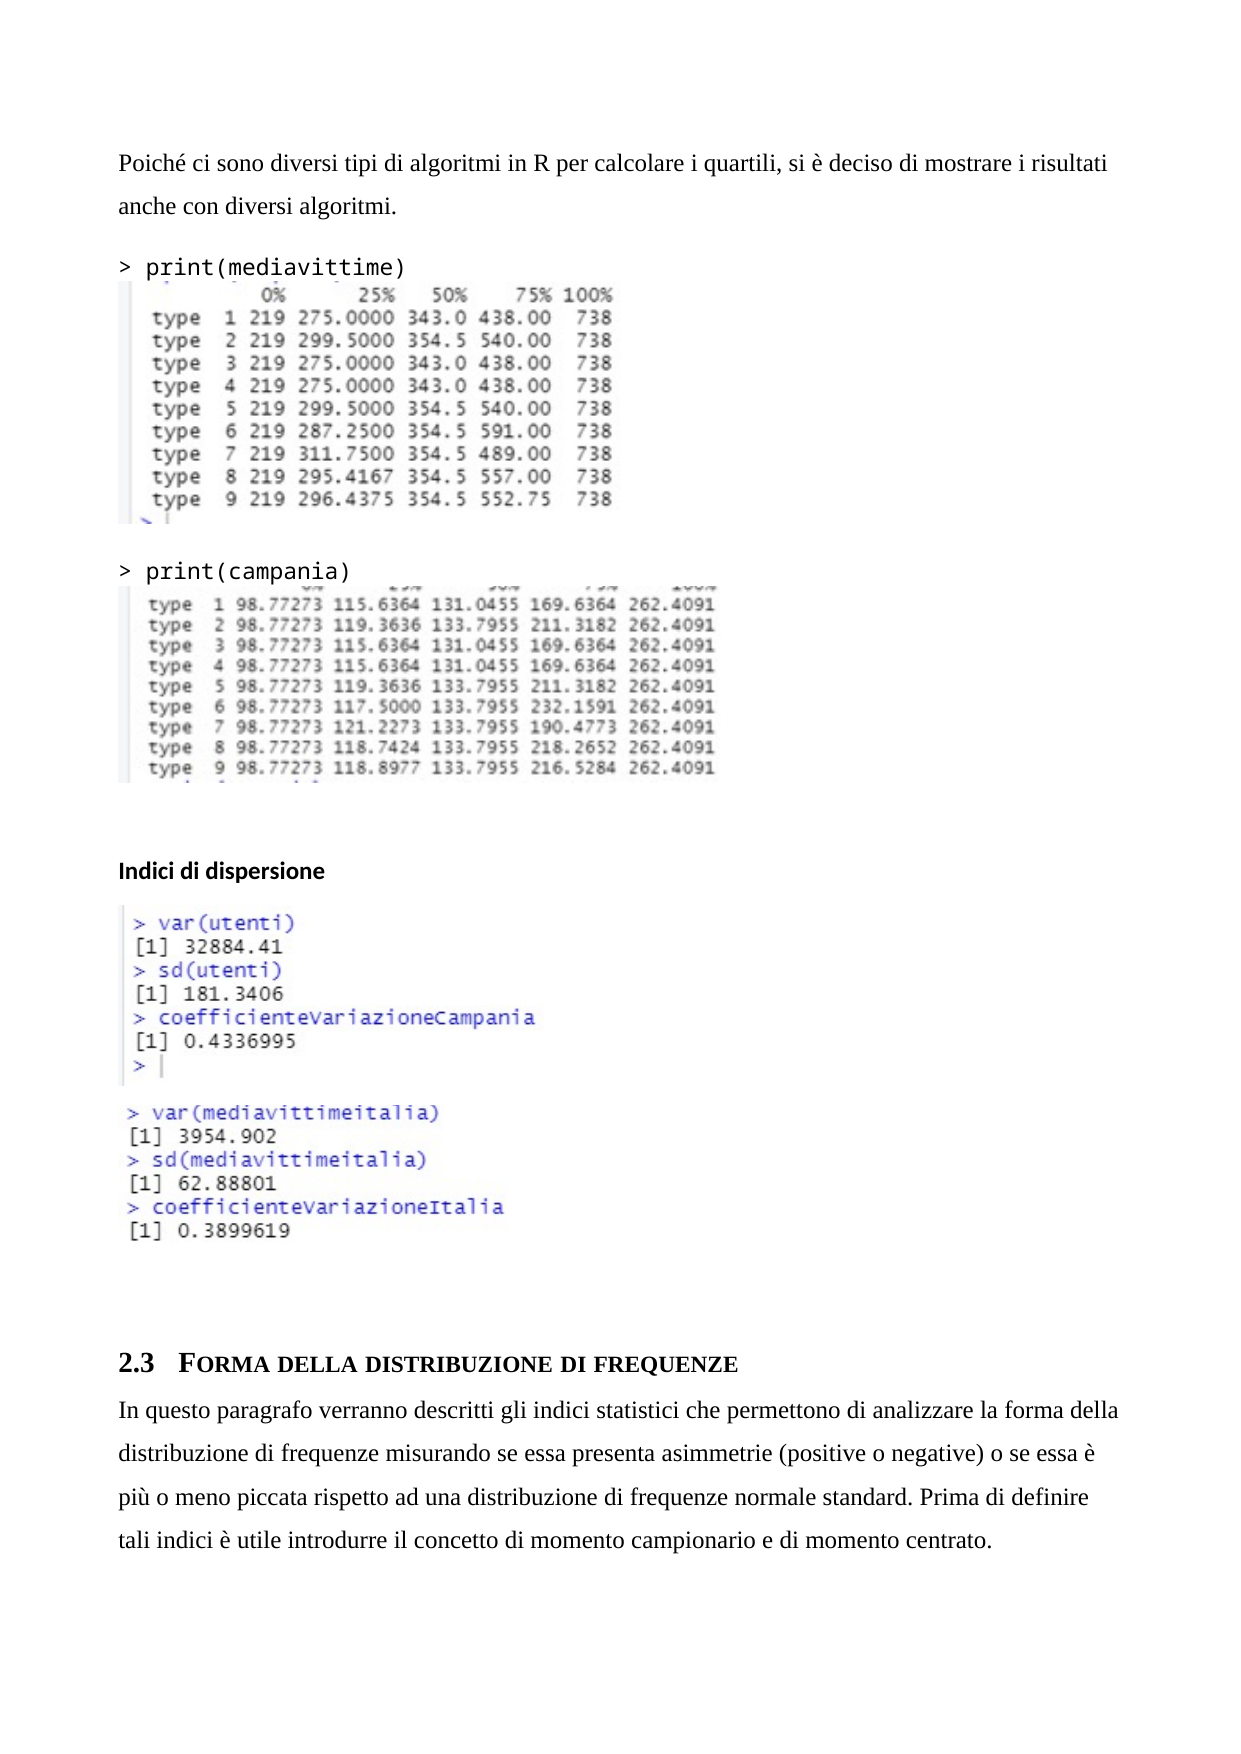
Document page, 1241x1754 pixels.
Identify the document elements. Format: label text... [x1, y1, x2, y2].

text In questo paragrafo verranno descritti gli indici statistici che permettono di analizzare la forma della distribuzione di frequenze misurando se essa presenta asimmetrie (positive o negative) o se essa è più o meno piccata rispetto ad una distribuzione di frequenze normale standard. Prima di definire tali indici è utile introdurre il concetto di momento campionario e di momento centrato. [118, 1395, 1122, 1553]
picture [118, 281, 637, 524]
text Poiché ci sono diversi tipi di algoritmi in R per calcolare i quartili, si è deciso di mostrare i risultati anche con diversi algoritmi. [118, 148, 1122, 219]
subtitle Forma della distribuzione di frequenze [118, 1345, 1122, 1379]
picture [118, 1105, 509, 1244]
picture [118, 586, 754, 783]
picture [118, 905, 559, 1086]
text Indici di dispersione [118, 856, 1122, 886]
text > print(campania) [118, 555, 1122, 586]
text > print(mediavittime) [118, 251, 1122, 282]
